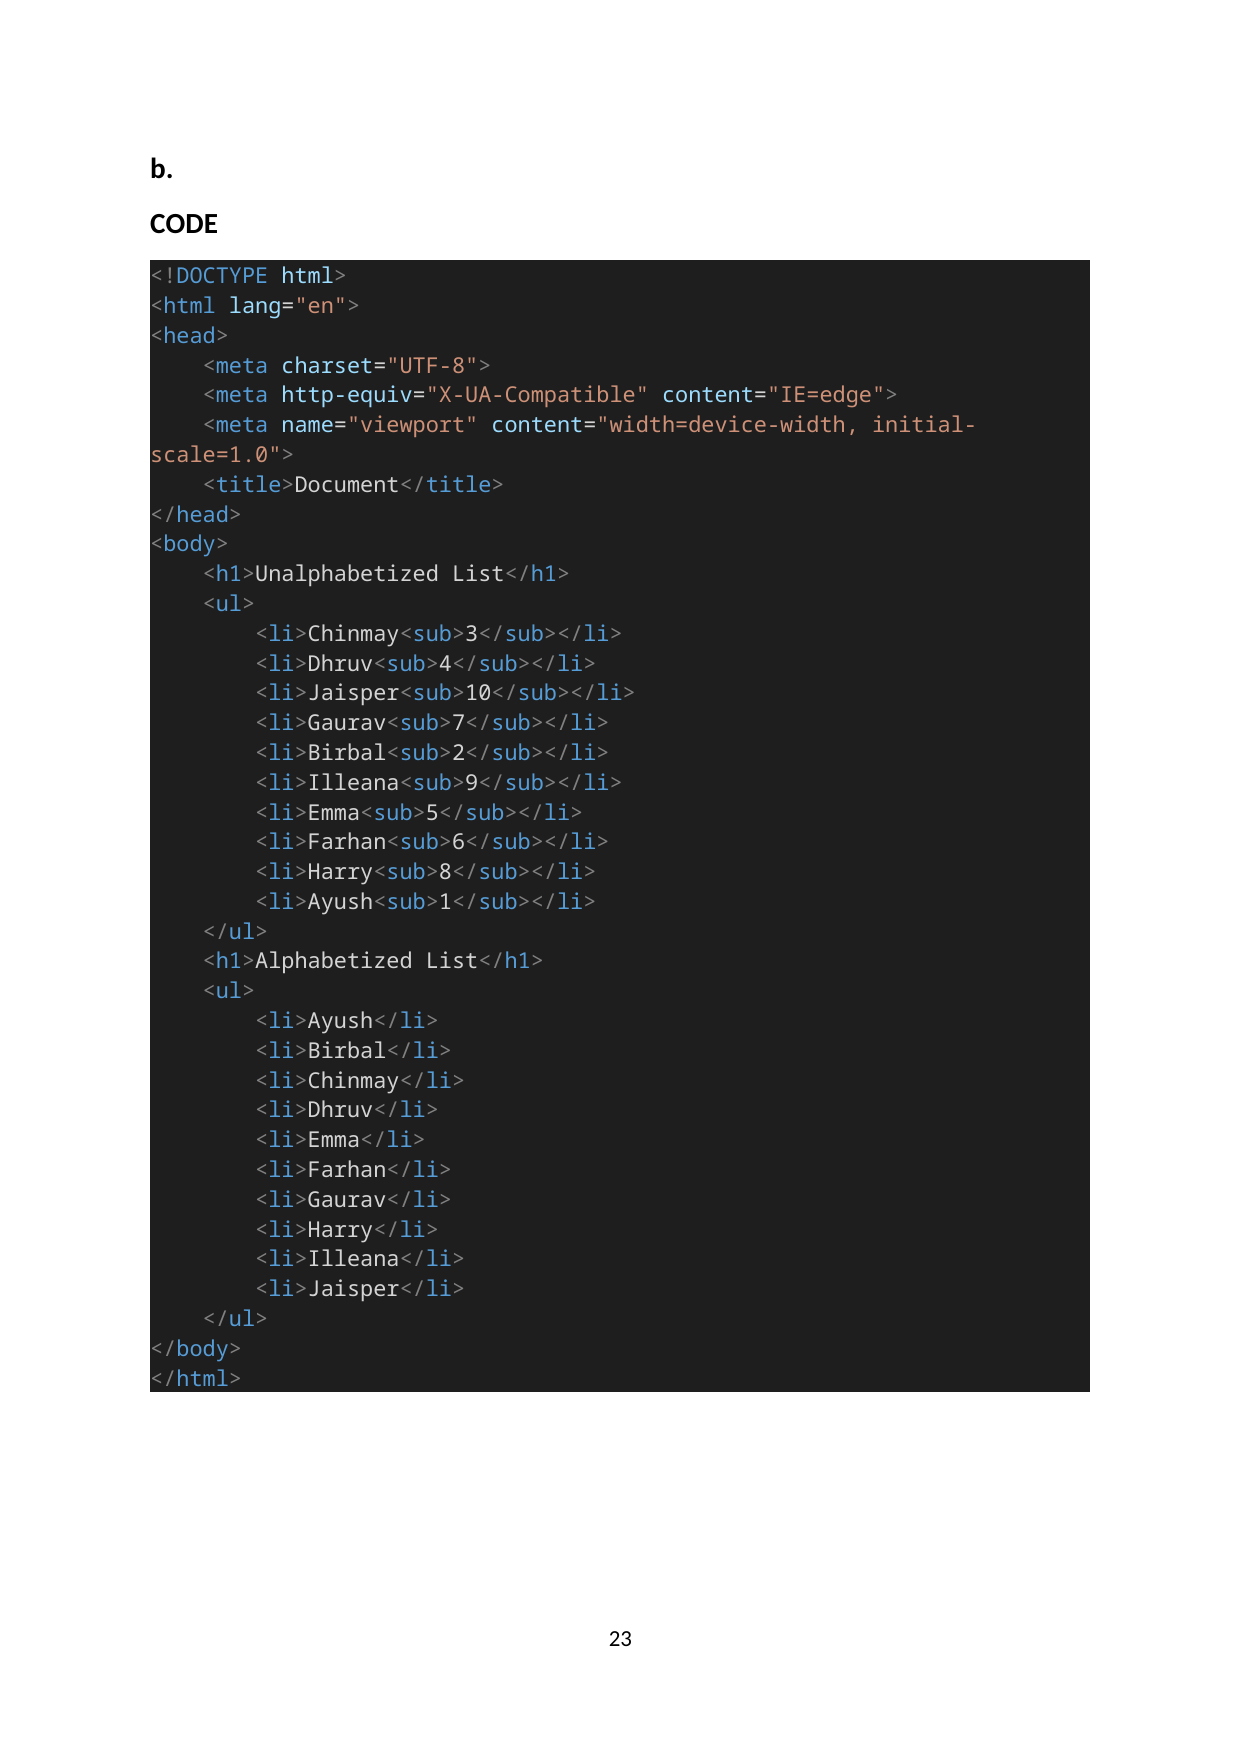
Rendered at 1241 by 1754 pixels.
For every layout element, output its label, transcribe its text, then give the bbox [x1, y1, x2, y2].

text </body> [150, 1333, 1090, 1362]
text <ul> [150, 588, 1090, 618]
text <h1>Unalphabetized List</h1> [150, 558, 1090, 588]
text <li>Gaurav<sub>7</sub></li> [150, 707, 1090, 737]
text <li>Harry</li> [150, 1213, 1090, 1243]
text <!DOCTYPE html> [150, 260, 1090, 290]
text <title>Document</title> [150, 469, 1090, 498]
text <h1>Alphabetized List</h1> [150, 945, 1090, 975]
text <li>Emma</li> [150, 1124, 1090, 1154]
text </html> [150, 1362, 1090, 1392]
text <li>Illeana<sub>9</sub></li> [150, 767, 1090, 796]
text <head> [150, 320, 1090, 349]
text <li>Dhruv</li> [150, 1094, 1090, 1124]
text <li>Chinmay<sub>3</sub></li> [150, 618, 1090, 647]
text <li>Birbal</li> [150, 1035, 1090, 1064]
text <li>Illeana</li> [150, 1243, 1090, 1273]
text <li>Farhan</li> [150, 1154, 1090, 1184]
text </ul> [150, 1303, 1090, 1333]
text <li>Ayush</li> [150, 1005, 1090, 1035]
text <html lang="en"> [150, 290, 1090, 320]
text <meta charset="UTF-8"> [150, 349, 1090, 379]
text <li>Farhan<sub>6</sub></li> [150, 826, 1090, 856]
text <li>Emma<sub>5</sub></li> [150, 796, 1090, 826]
text </head> [150, 498, 1090, 528]
text <li>Harry<sub>8</sub></li> [150, 856, 1090, 886]
text <meta http-equiv="X-UA-Compatible" content="IE=edge"> [150, 379, 1090, 409]
text <ul> [150, 975, 1090, 1005]
text <body> [150, 528, 1090, 558]
text </ul> [150, 916, 1090, 945]
text b. [150, 150, 1090, 186]
text <li>Birbal<sub>2</sub></li> [150, 737, 1090, 767]
text <meta name="viewport" content="width=device-width, initial-scale=1.0"> [150, 409, 1090, 469]
text CODE [150, 205, 1090, 241]
text <li>Dhruv<sub>4</sub></li> [150, 647, 1090, 677]
text <li>Ayush<sub>1</sub></li> [150, 886, 1090, 916]
text <li>Chinmay</li> [150, 1064, 1090, 1094]
text <li>Gaurav</li> [150, 1184, 1090, 1213]
text <li>Jaisper</li> [150, 1273, 1090, 1303]
text <li>Jaisper<sub>10</sub></li> [150, 677, 1090, 707]
